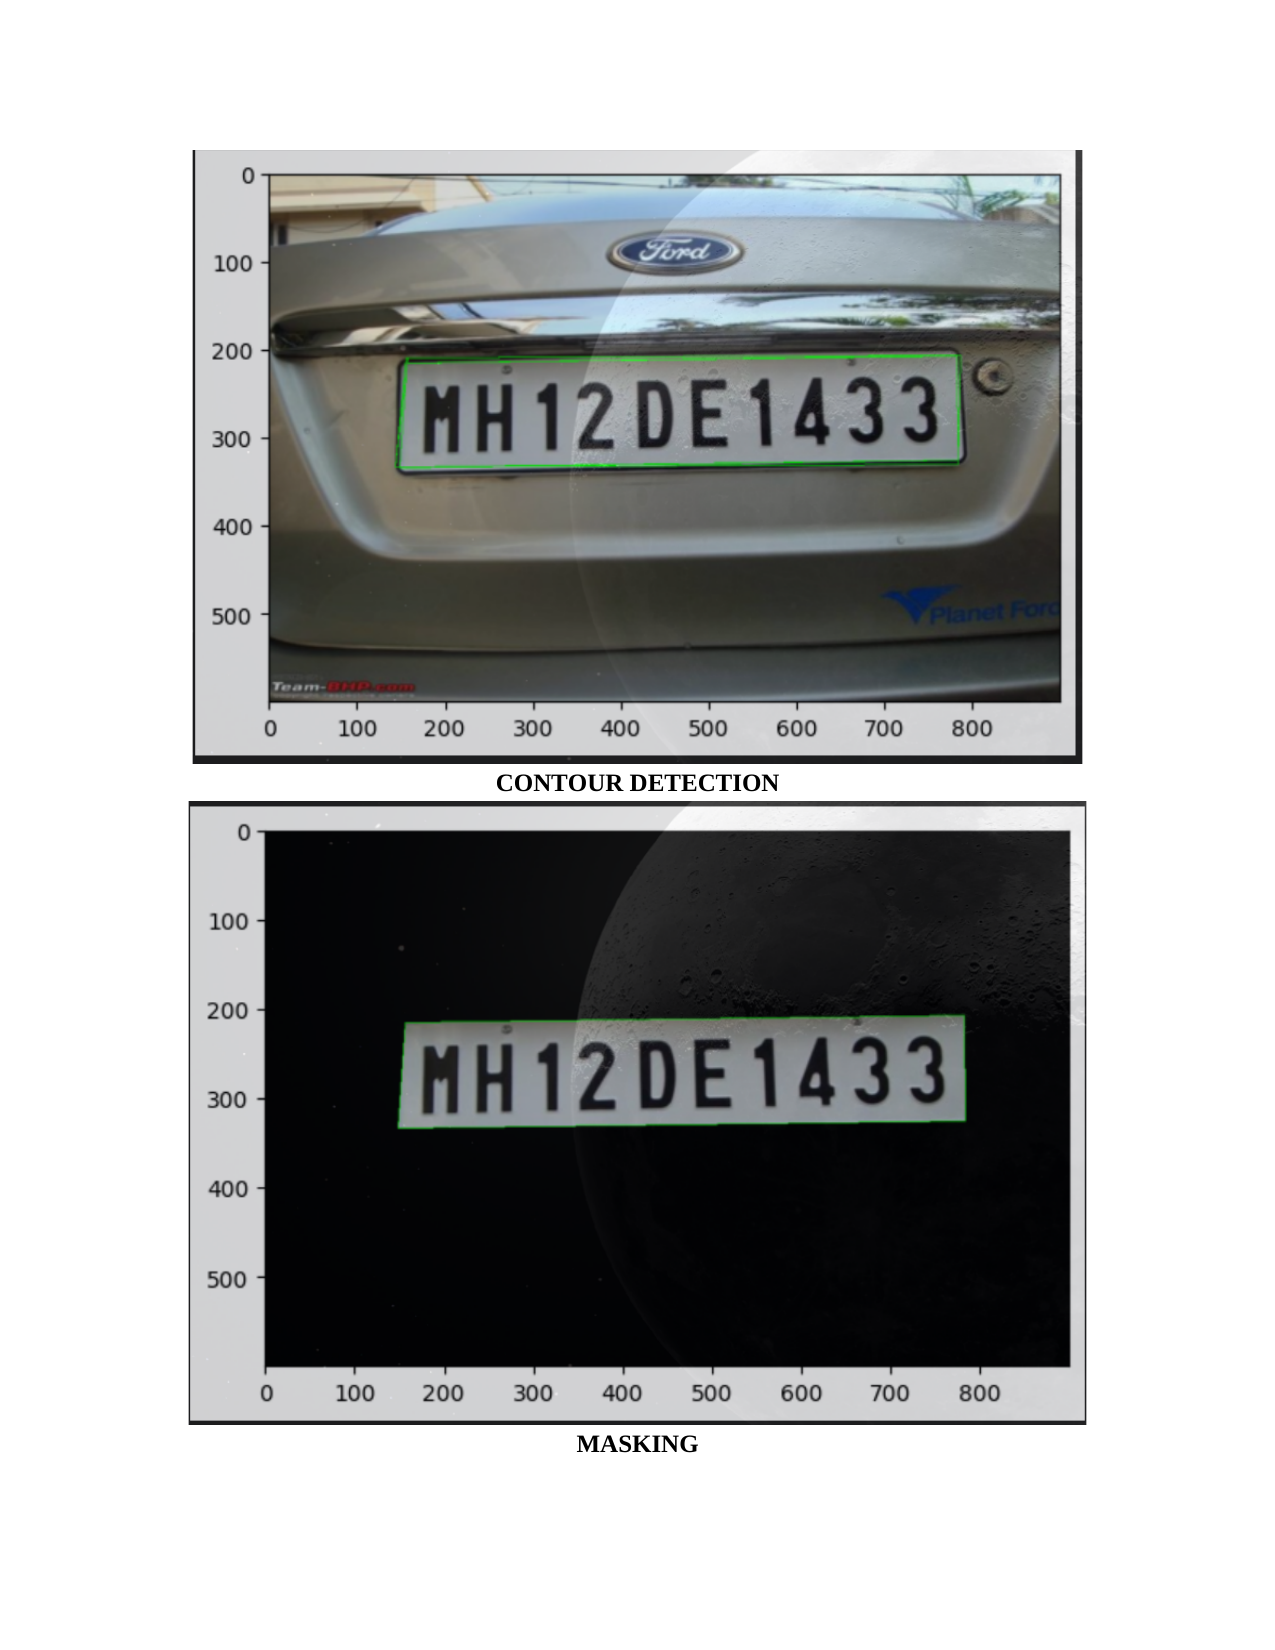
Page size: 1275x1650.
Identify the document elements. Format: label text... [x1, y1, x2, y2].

picture [188, 801, 1087, 1425]
picture [192, 150, 1083, 764]
text MASKING [150, 1429, 1125, 1458]
text CONTOUR DETECTION [150, 768, 1125, 797]
